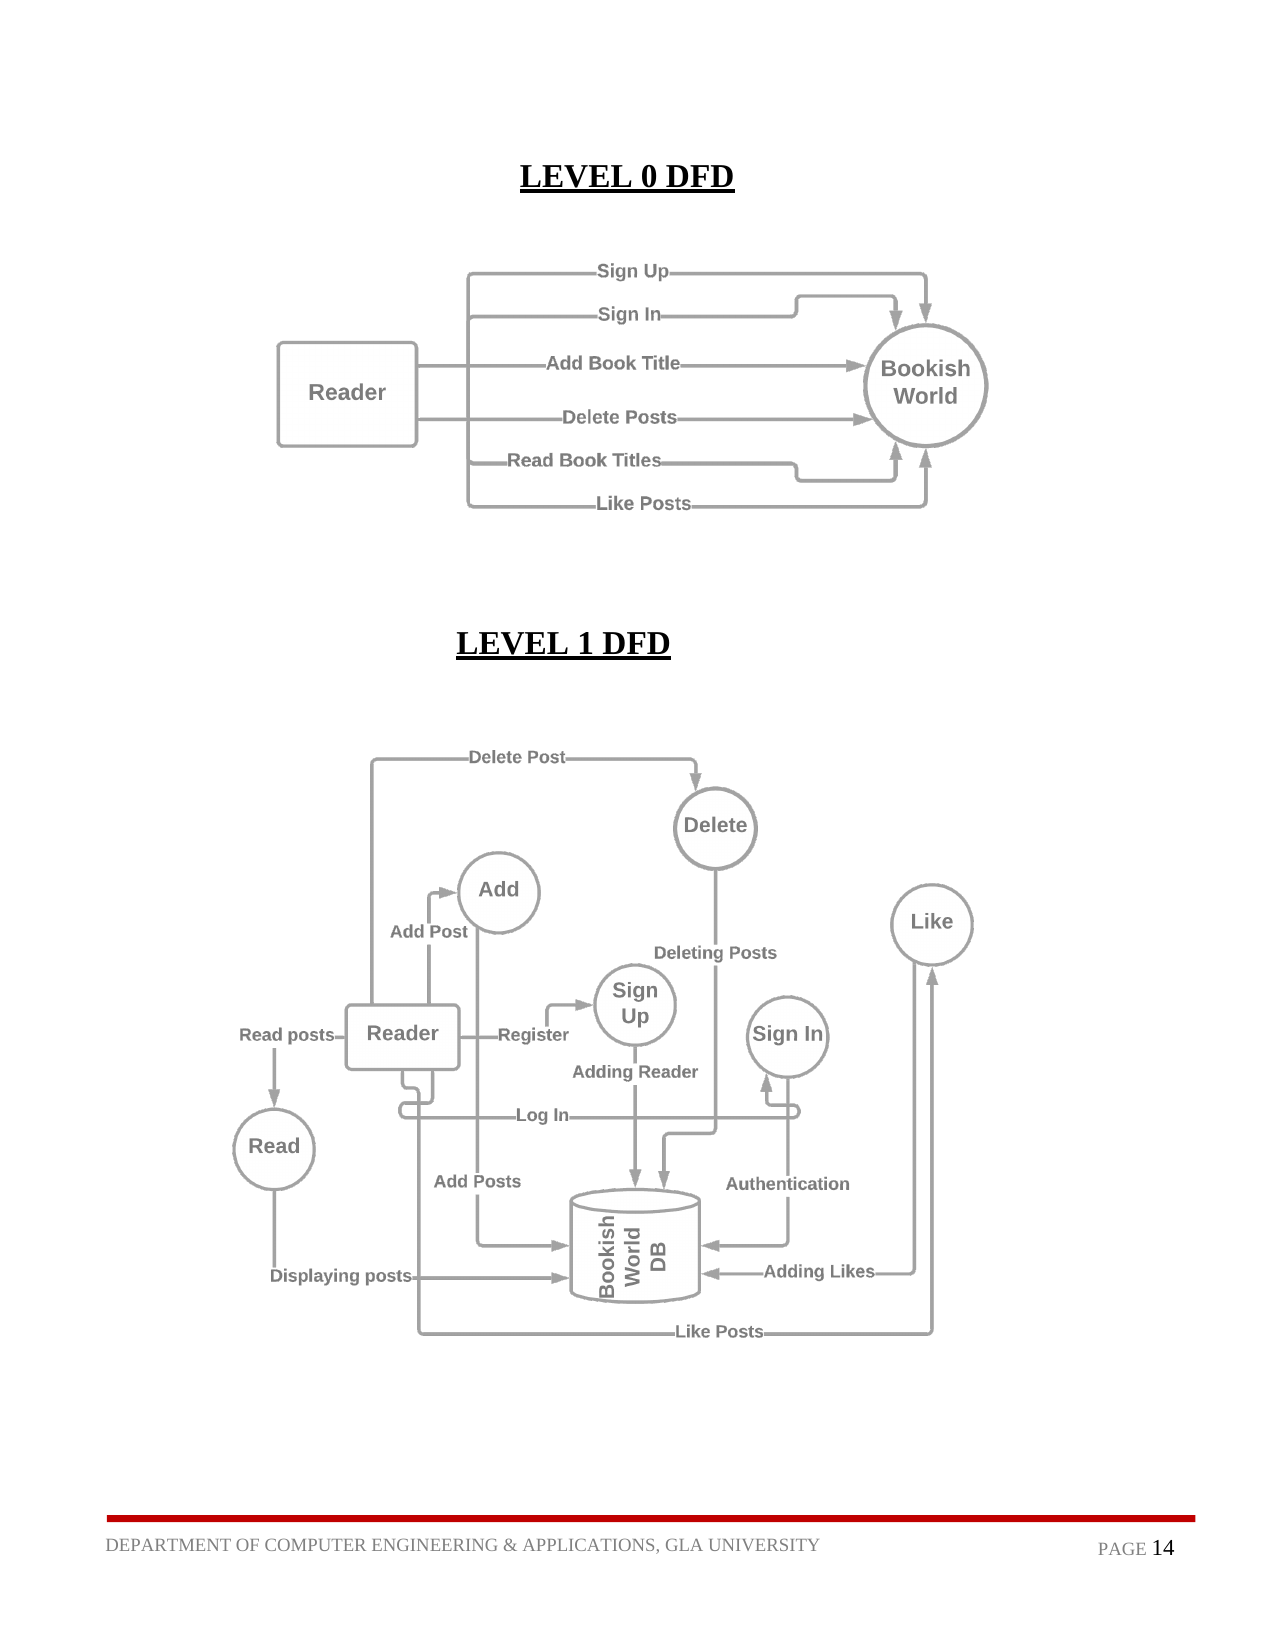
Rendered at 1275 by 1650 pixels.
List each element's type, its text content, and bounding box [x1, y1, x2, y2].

subtitle LEVEL 0 DFD [217, 156, 1037, 194]
text LEVEL 1 DFD [89, 623, 1037, 661]
picture [256, 242, 1021, 552]
picture [228, 746, 990, 1357]
